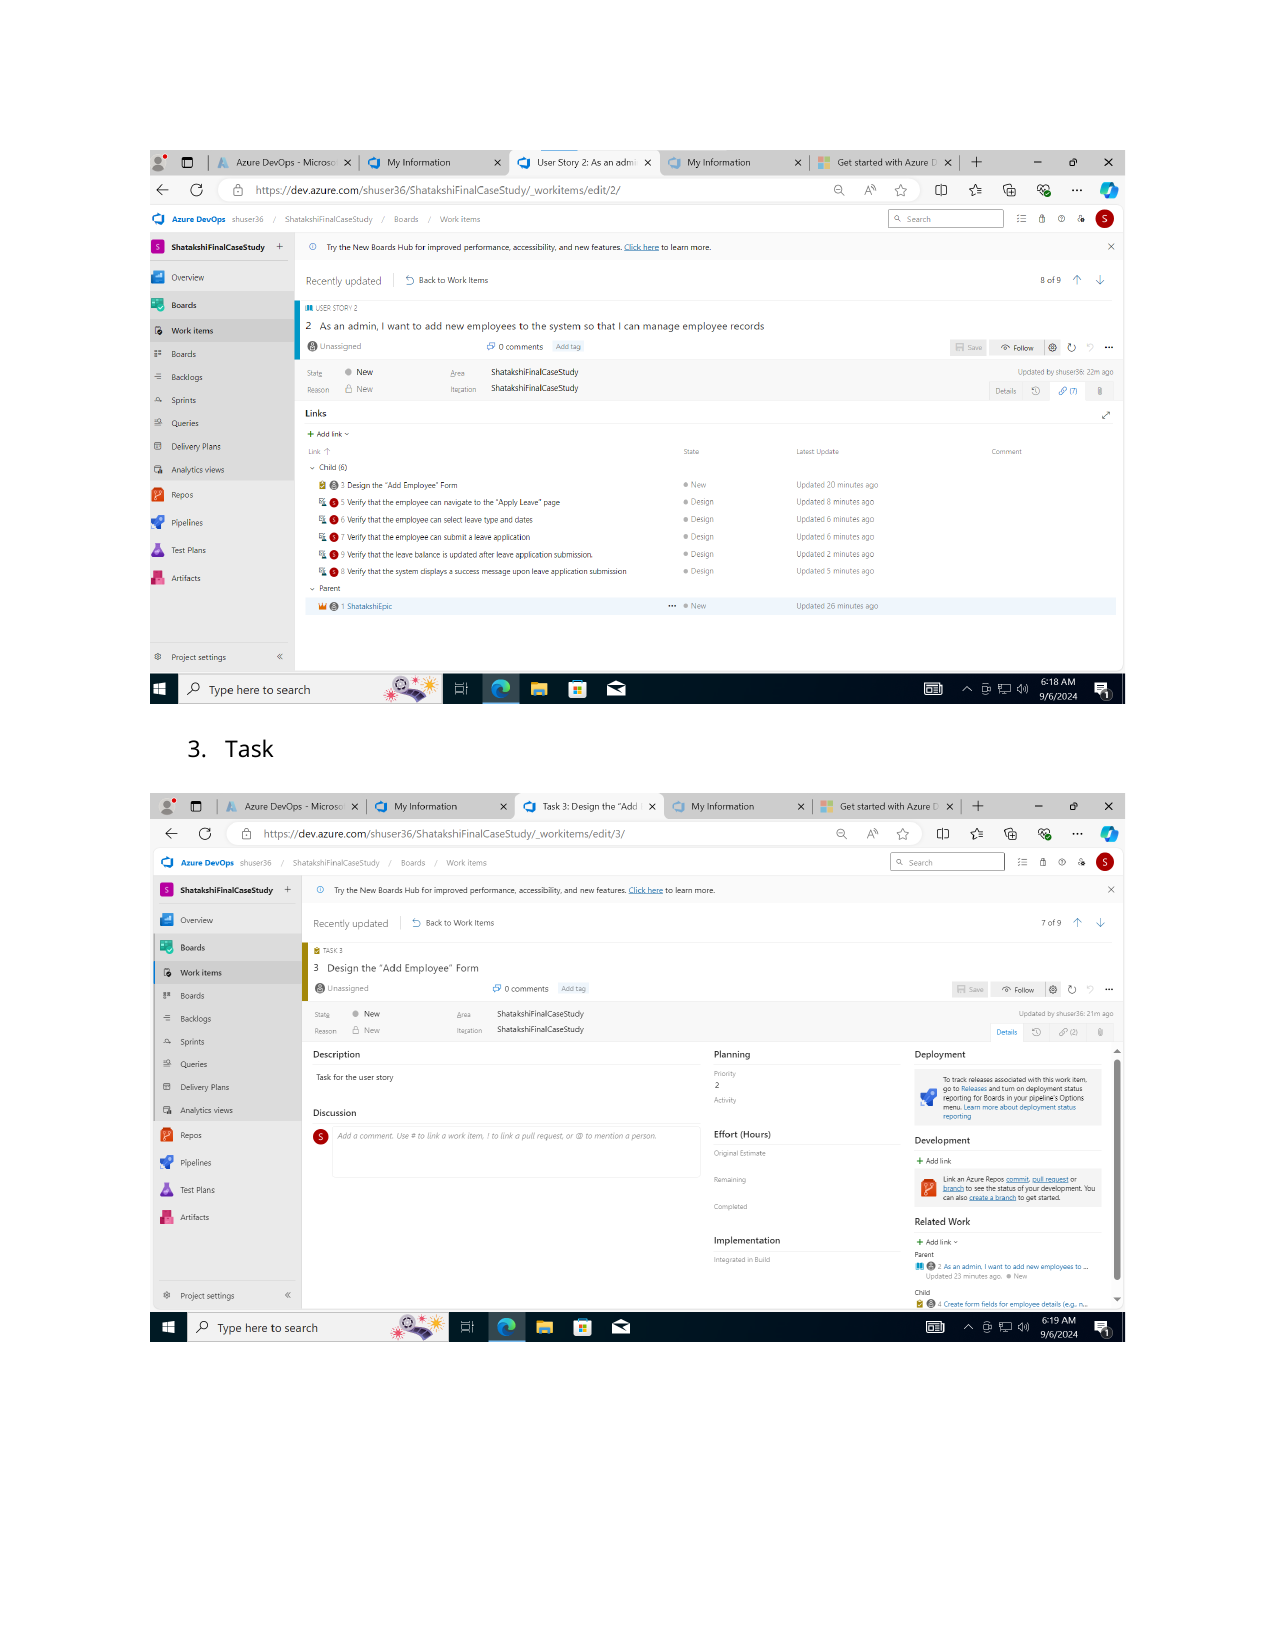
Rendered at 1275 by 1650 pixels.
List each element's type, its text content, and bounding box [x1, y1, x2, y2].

picture [150, 150, 1125, 704]
picture [150, 793, 1125, 1342]
list Task [187, 733, 1125, 764]
